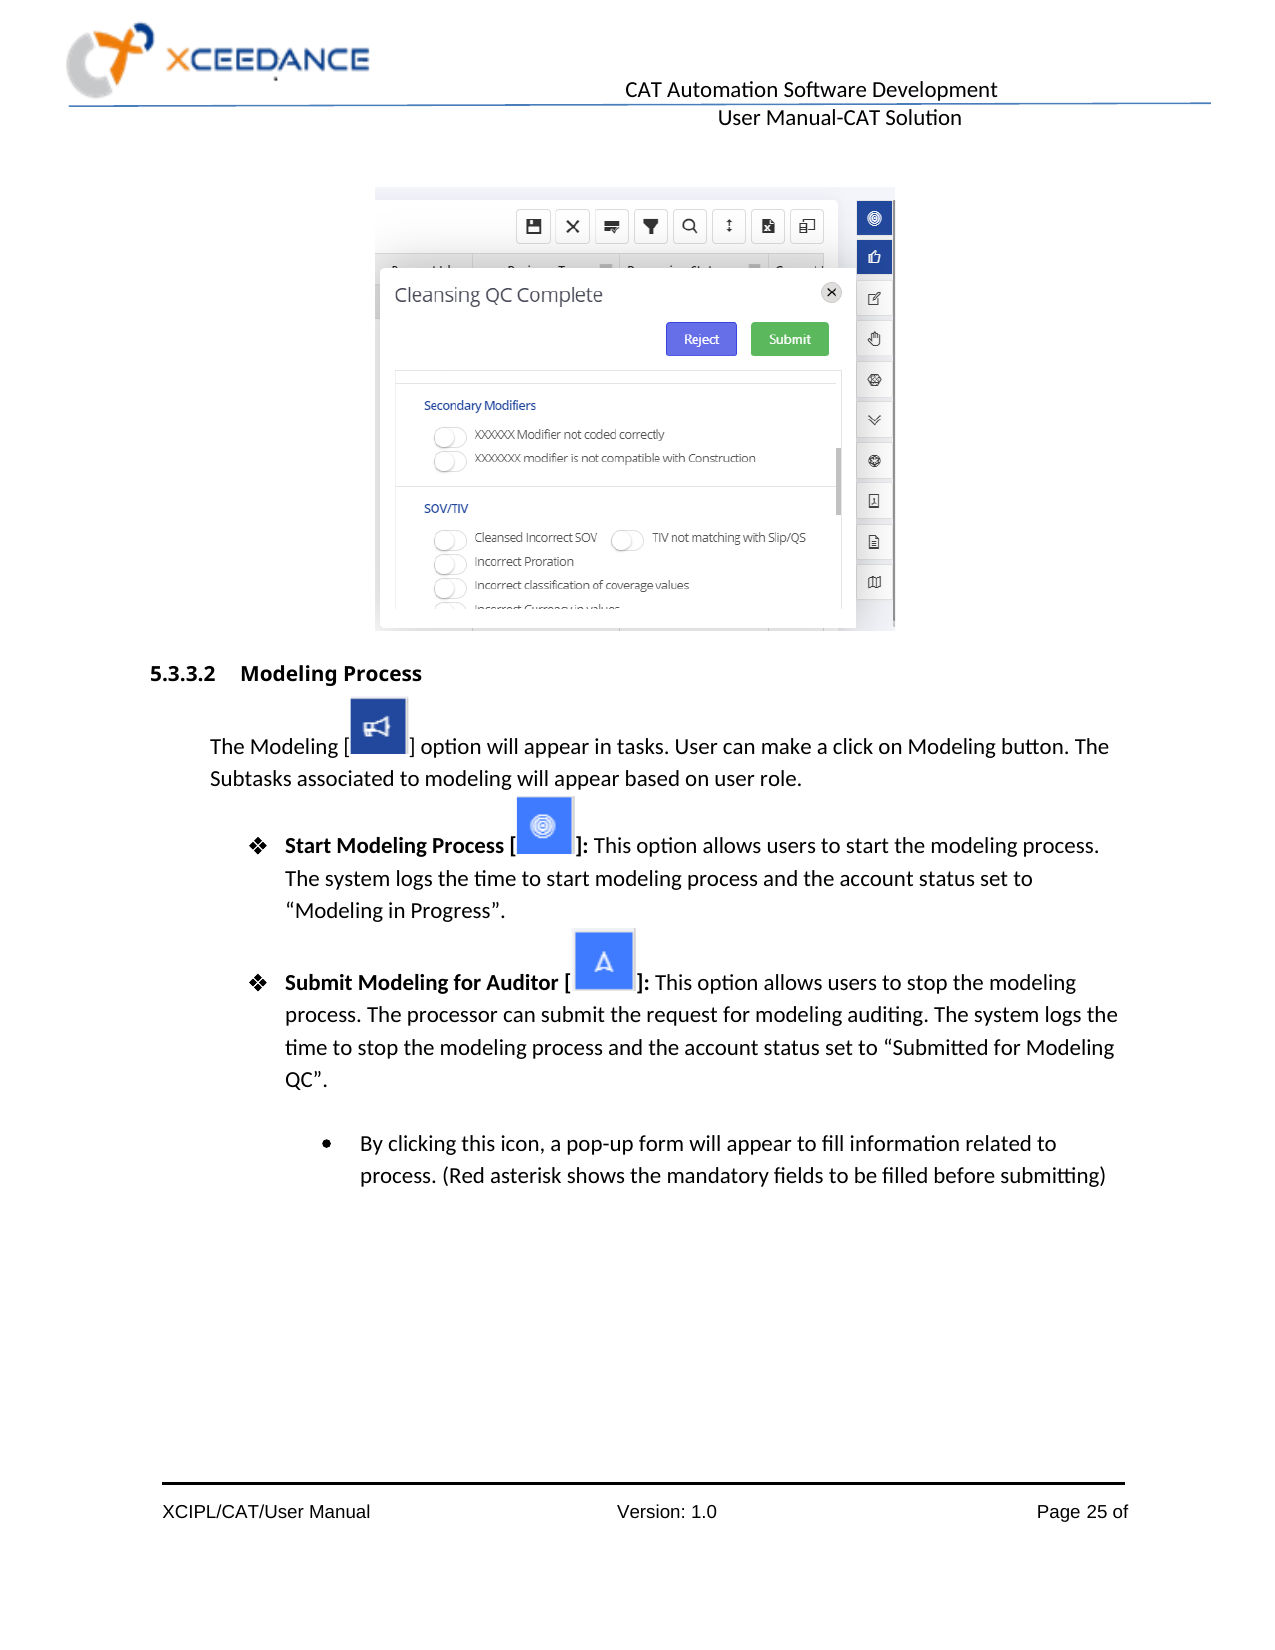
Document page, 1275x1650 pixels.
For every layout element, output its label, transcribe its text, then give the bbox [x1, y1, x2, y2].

list Submit Modeling for Auditor []: This option allows users to stop the modeling process. The processor can submit the request for modeling auditing. The system logs the time to stop the modeling process and the account status set to “Submitted for Modeling QC”. [247, 928, 1125, 1093]
picture [571, 928, 636, 991]
picture [65, 18, 371, 104]
list By clicking this icon, a pop-up form will appear to fill information related to process. (Red asterisk shows the mandatory fields to be filled before submitting) [322, 1129, 1125, 1189]
list The Modeling [] option will appear in tasks. User can make a click on Modeling button. The Subtasks associated to modeling will appear based on user role. [210, 696, 1125, 792]
picture [350, 696, 409, 754]
list Start Modeling Process []: This option allows users to start the modeling process. The system logs the time to start modeling process and the account status set to “Modeling in Progress”. [247, 796, 1125, 924]
subtitle Modeling Process [150, 659, 1125, 688]
picture [516, 796, 575, 854]
picture [375, 187, 896, 631]
